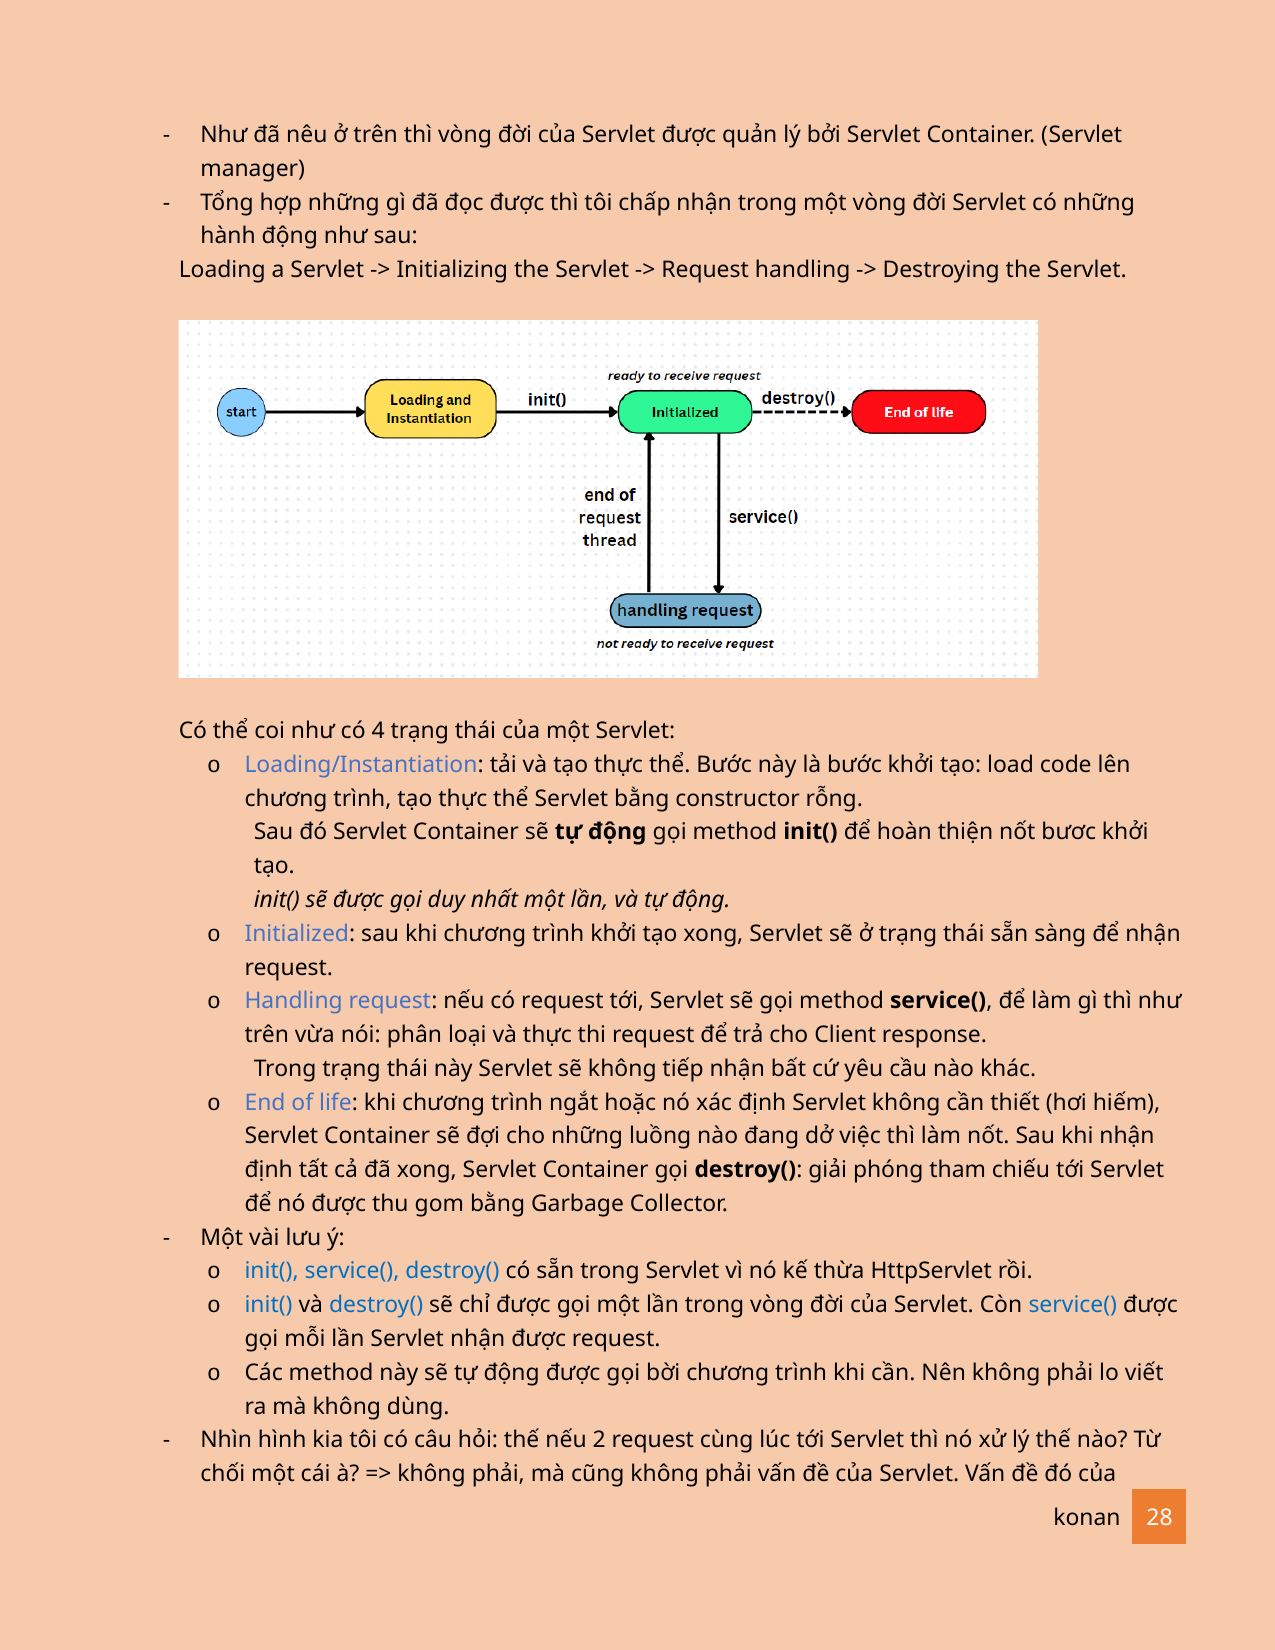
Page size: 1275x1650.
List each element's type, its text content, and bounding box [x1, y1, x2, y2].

list Loading/Instantiation: tải và tạo thực thể. Bước này là bước khởi tạo: load code lên chương trình, tạo thực thể Servlet bằng constructor rỗng. [207, 748, 1186, 813]
list Trong trạng thái này Servlet sẽ không tiếp nhận bất cứ yêu cầu nào khác. [253, 1052, 1186, 1083]
list Tổng hợp những gì đã đọc được thì tôi chấp nhận trong một vòng đời Servlet có những hành động như sau: [163, 186, 1186, 251]
list Handling request: nếu có request tới, Servlet sẽ gọi method service(), để làm gì thì như trên vừa nói: phân loại và thực thi request để trả cho Client response. [207, 984, 1186, 1049]
list Một vài lưu ý: [163, 1221, 1186, 1252]
list init() sẽ được gọi duy nhất một lần, và tự động. [216, 883, 1186, 914]
picture [178, 320, 1039, 678]
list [163, 1423, 1186, 1488]
list Initialized: sau khi chương trình khởi tạo xong, Servlet sẽ ở trạng thái sẵn sàng để nhận request. [207, 917, 1186, 982]
list Sau đó Servlet Container sẽ tự động gọi method init() để hoàn thiện nốt bươc khởi tạo. [253, 815, 1186, 880]
list init() và destroy() sẽ chỉ được gọi một lần trong vòng đời của Servlet. Còn service() được gọi mỗi lần Servlet nhận được request. [207, 1288, 1186, 1353]
list Loading a Servlet -> Initializing the Servlet -> Request handling -> Destroying the Servlet. [178, 253, 1186, 284]
list init(), service(), destroy() có sẵn trong Servlet vì nó kế thừa HttpServlet rồi. [207, 1254, 1186, 1286]
list Có thể coi như có 4 trạng thái của một Servlet: [178, 714, 1186, 745]
list Các method này sẽ tự động được gọi bời chương trình khi cần. Nên không phải lo viết ra mà không dùng. [207, 1356, 1186, 1421]
list End of life: khi chương trình ngắt hoặc nó xác định Servlet không cần thiết (hơi hiếm), Servlet Container sẽ đợi cho những luồng nào đang dở việc thì làm nốt. Sau khi nhận định tất cả đã xong, Servlet Container gọi destroy(): giải phóng tham chiếu tới Servlet để nó được thu gom bằng Garbage Collector. [207, 1086, 1186, 1218]
list Như đã nêu ở trên thì vòng đời của Servlet được quản lý bởi Servlet Container. (Servlet manager) [163, 118, 1186, 183]
